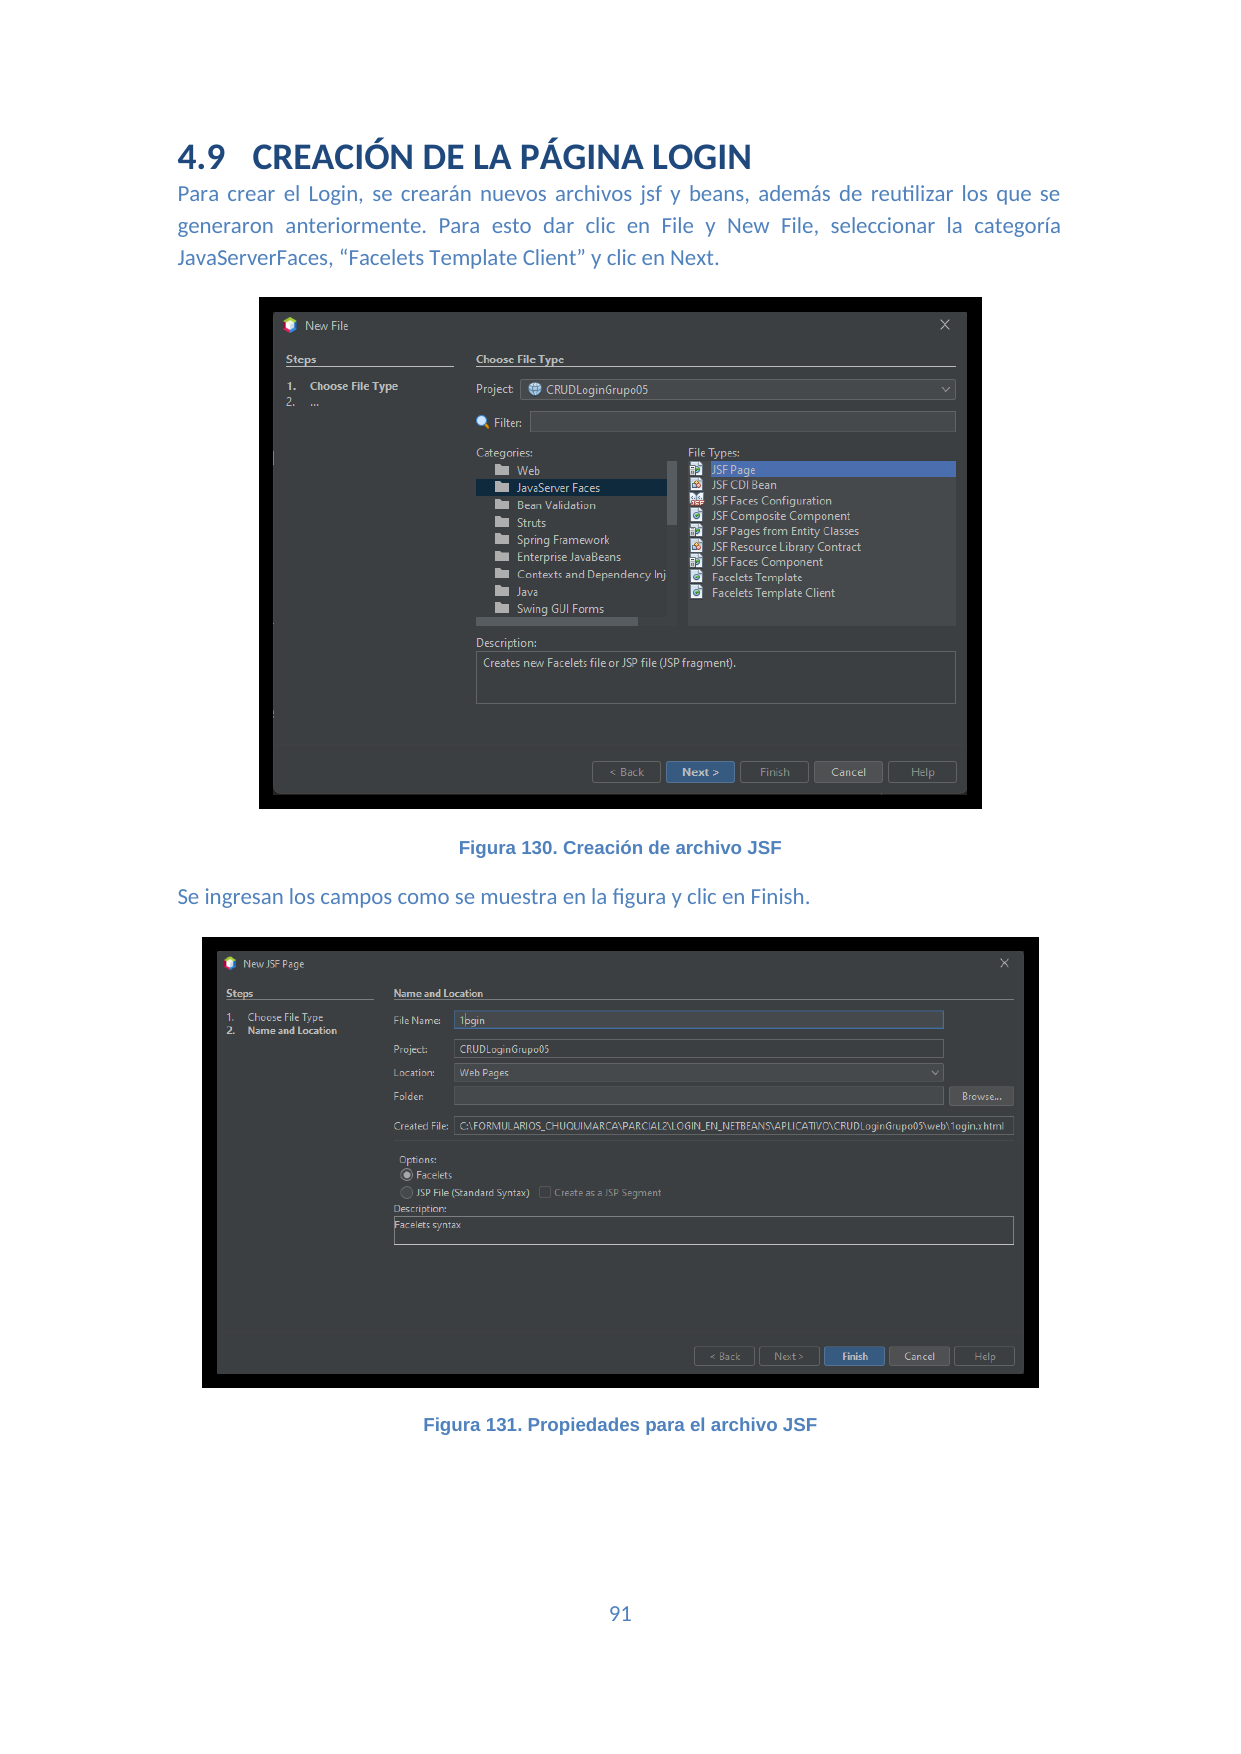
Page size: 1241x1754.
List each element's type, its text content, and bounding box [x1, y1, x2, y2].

subtitle CREACIÓN DE LA PÁGINA LOGIN [177, 133, 1063, 179]
picture [217, 951, 1024, 1374]
text Para crear el Login, se crearán nuevos archivos jsf y beans, además de reutilizar los que se generaron anteriormente. Para esto dar clic en File y New File, seleccionar la categoría JavaServerFaces, “Facelets Template Client” y clic en Next. [177, 179, 1063, 271]
text Se ingresan los campos como se muestra en la figura y clic en Finish. [177, 882, 1063, 911]
picture [273, 312, 967, 795]
